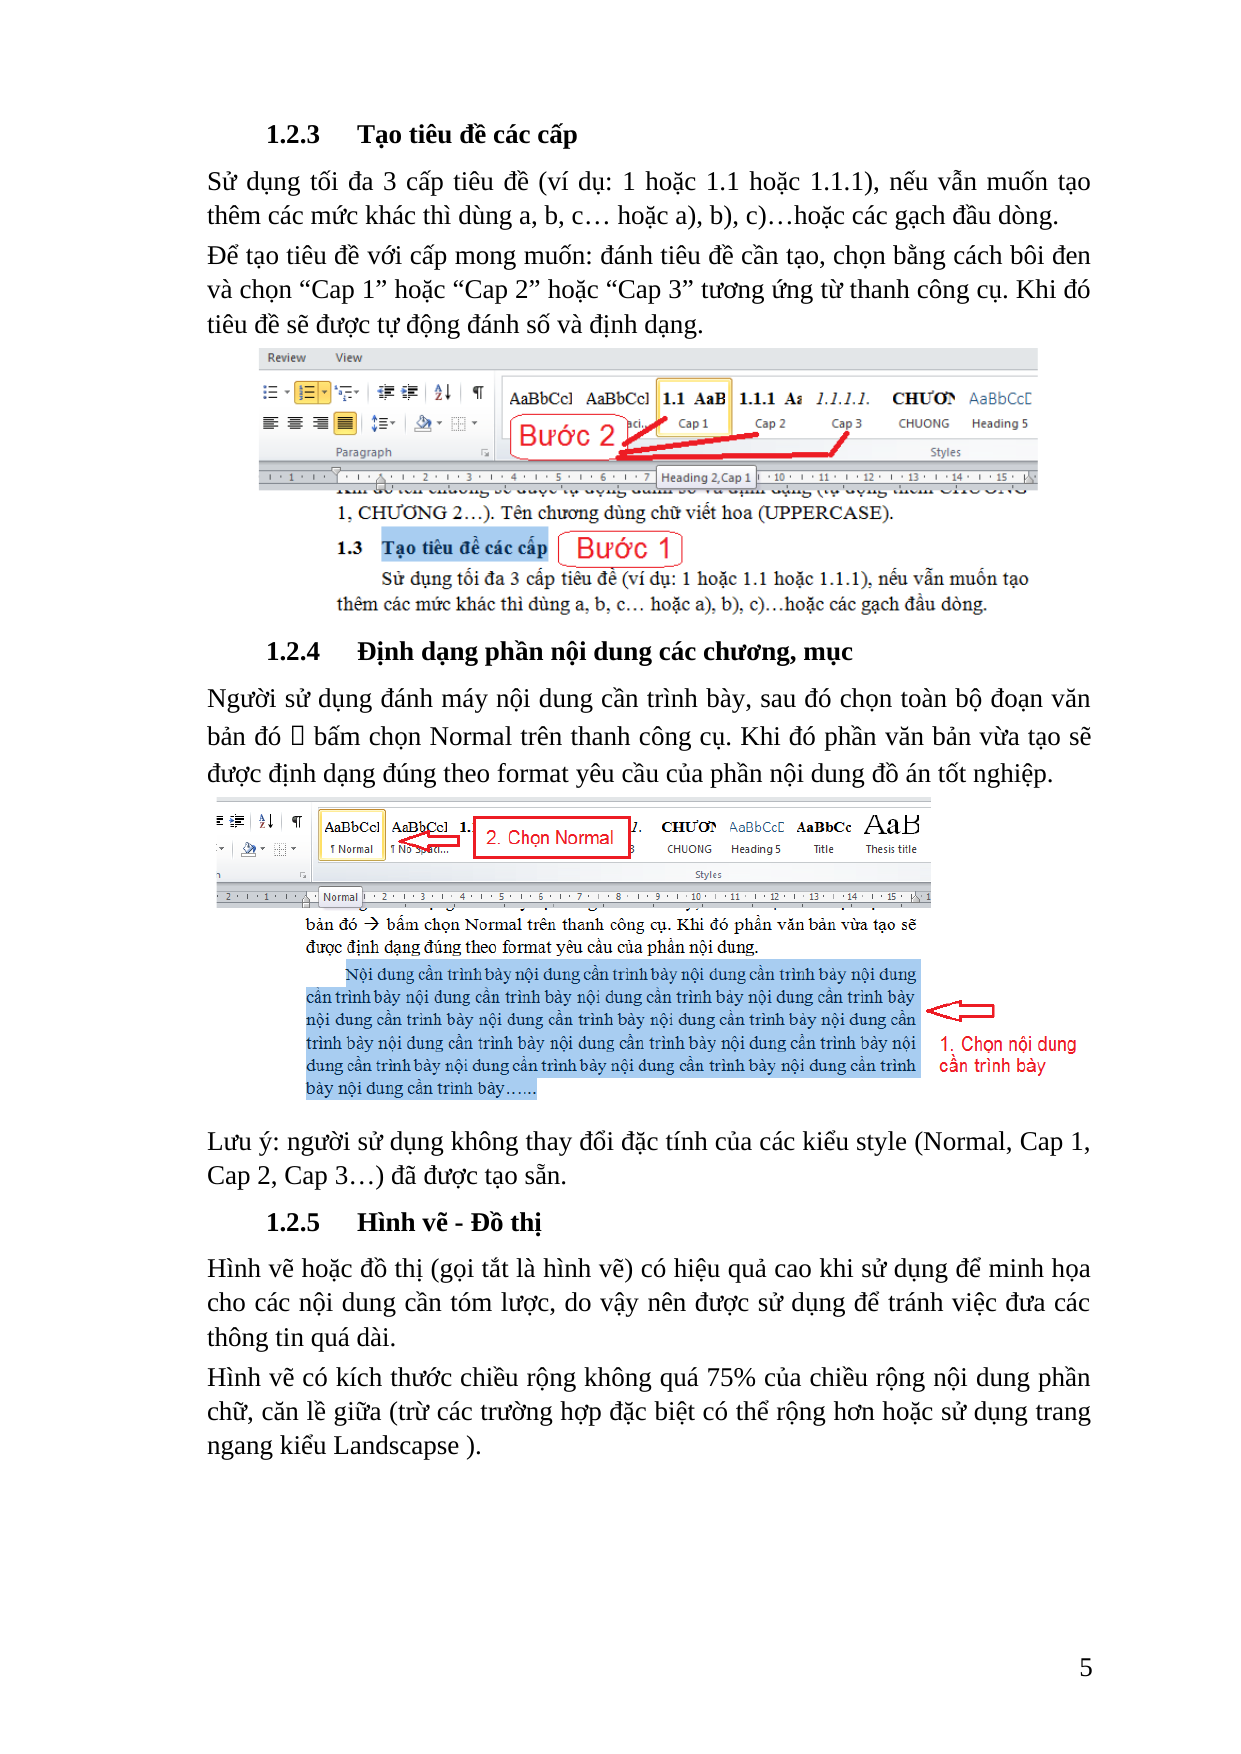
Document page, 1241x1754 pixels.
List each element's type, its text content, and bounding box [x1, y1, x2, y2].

text Hình vẽ hoặc đồ thị (gọi tắt là hình vẽ) có hiệu quả cao khi sử dụng để minh họa cho các nội dung cần tóm lược, do vậy nên được sử dụng để tránh việc đưa các thông tin quá dài. [207, 1252, 1092, 1352]
text Để tạo tiêu đề với cấp mong muốn: đánh tiêu đề cần tạo, chọn bằng cách bôi đen và chọn “Cap 1” hoặc “Cap 2” hoặc “Cap 3” tương ứng từ thanh công cụ. Khi đó tiêu đề sẽ được tự động đánh số và định dạng. [207, 239, 1092, 339]
text Người sử dụng đánh máy nội dung cần trình bày, sau đó chọn toàn bộ đoạn văn bản đó  bấm chọn Normal trên thanh công cụ. Khi đó phần văn bản vừa tạo sẽ được định dạng đúng theo format yêu cầu của phần nội dung đồ án tốt nghiệp. [207, 682, 1092, 788]
subtitle Hình vẽ - Đồ thị [266, 1206, 1092, 1237]
text Sử dụng tối đa 3 cấp tiêu đề (ví dụ: 1 hoặc 1.1 hoặc 1.1.1), nếu vẫn muốn tạo thêm các mức khác thì dùng a, b, c… hoặc a), b), c)…hoặc các gạch đầu dòng. [207, 165, 1092, 230]
text Lưu ý: người sử dụng không thay đổi đặc tính của các kiểu style (Normal, Cap 1, Cap 2, Cap 3…) đã được tạo sẵn. [207, 1125, 1092, 1190]
picture [216, 797, 1083, 1116]
subtitle Tạo tiêu đề các cấp [266, 118, 1092, 149]
subtitle Định dạng phần nội dung các chương, mục [266, 635, 1092, 666]
picture [258, 348, 1041, 620]
text Hình vẽ có kích thước chiều rộng không quá 75% của chiều rộng nội dung phần chữ, căn lề giữa (trừ các trường hợp đặc biệt có thể rộng hơn hoặc sử dụng trang ngang kiểu Landscapse ). [207, 1361, 1092, 1461]
